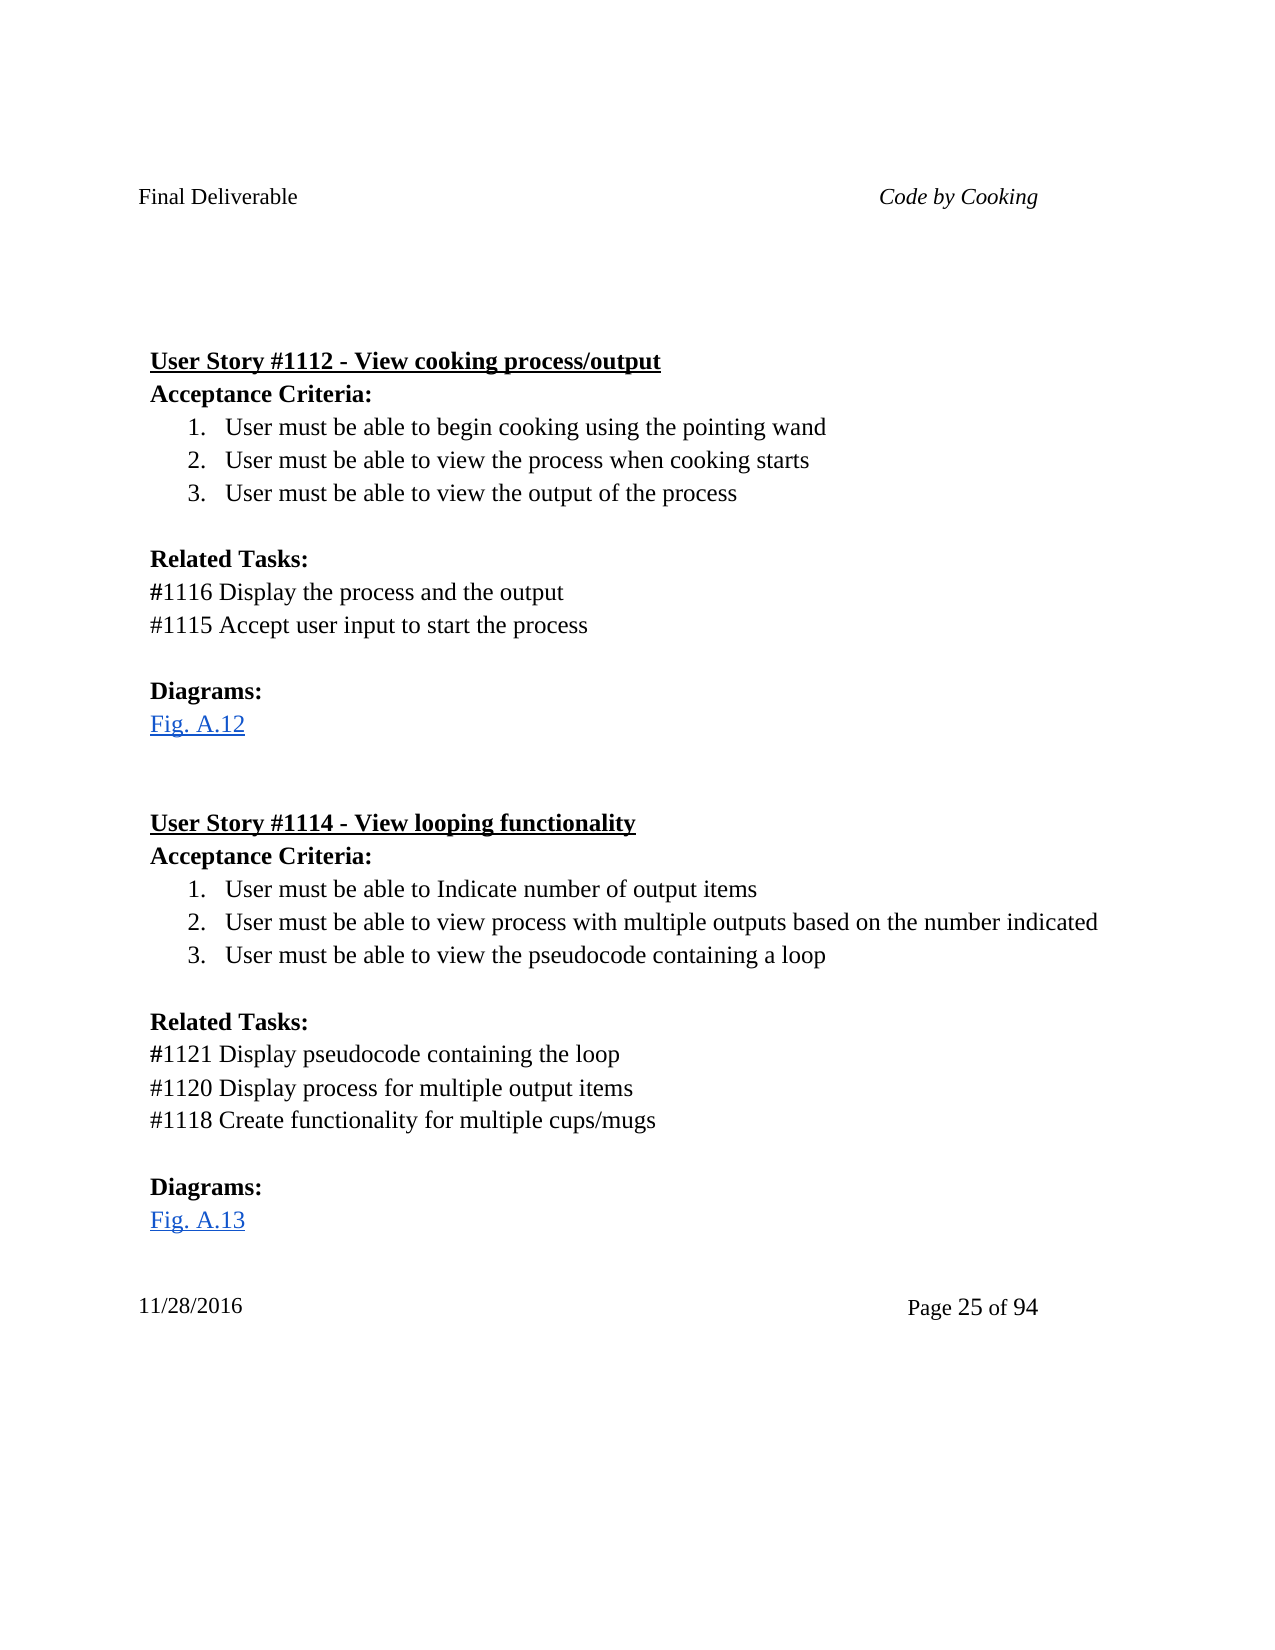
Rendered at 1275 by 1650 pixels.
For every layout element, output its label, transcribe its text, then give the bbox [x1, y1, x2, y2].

list User must be able to view the process when cooking starts [187, 445, 1125, 474]
text Related Tasks: #1121 Display pseudocode containing the loop #1120 Display process for multiple output items #1118 Create functionality for multiple cups/mugs [150, 1007, 1125, 1167]
list User must be able to Indicate number of output items [187, 874, 1125, 903]
text Fig. A.12 [150, 709, 1125, 771]
text User Story #1114 - View looping functionality [150, 808, 1125, 837]
list User must be able to view process with multiple outputs based on the number indicated [187, 907, 1125, 936]
list User must be able to view the pseudocode containing a loop [187, 941, 1125, 969]
list User must be able to begin cooking using the pointing wand [187, 412, 1125, 441]
text Acceptance Criteria: [150, 379, 1125, 408]
text User Story #1112 - View cooking process/output [150, 346, 1125, 375]
text Diagrams: [150, 1172, 1125, 1200]
text Fig. A.13 [150, 1205, 1125, 1233]
text Acceptance Criteria: [150, 841, 1125, 870]
list User must be able to view the output of the process [187, 478, 1125, 507]
text Related Tasks: #1116 Display the process and the output #1115 Accept user input to start the process [150, 544, 1125, 639]
text Diagrams: [150, 676, 1125, 705]
